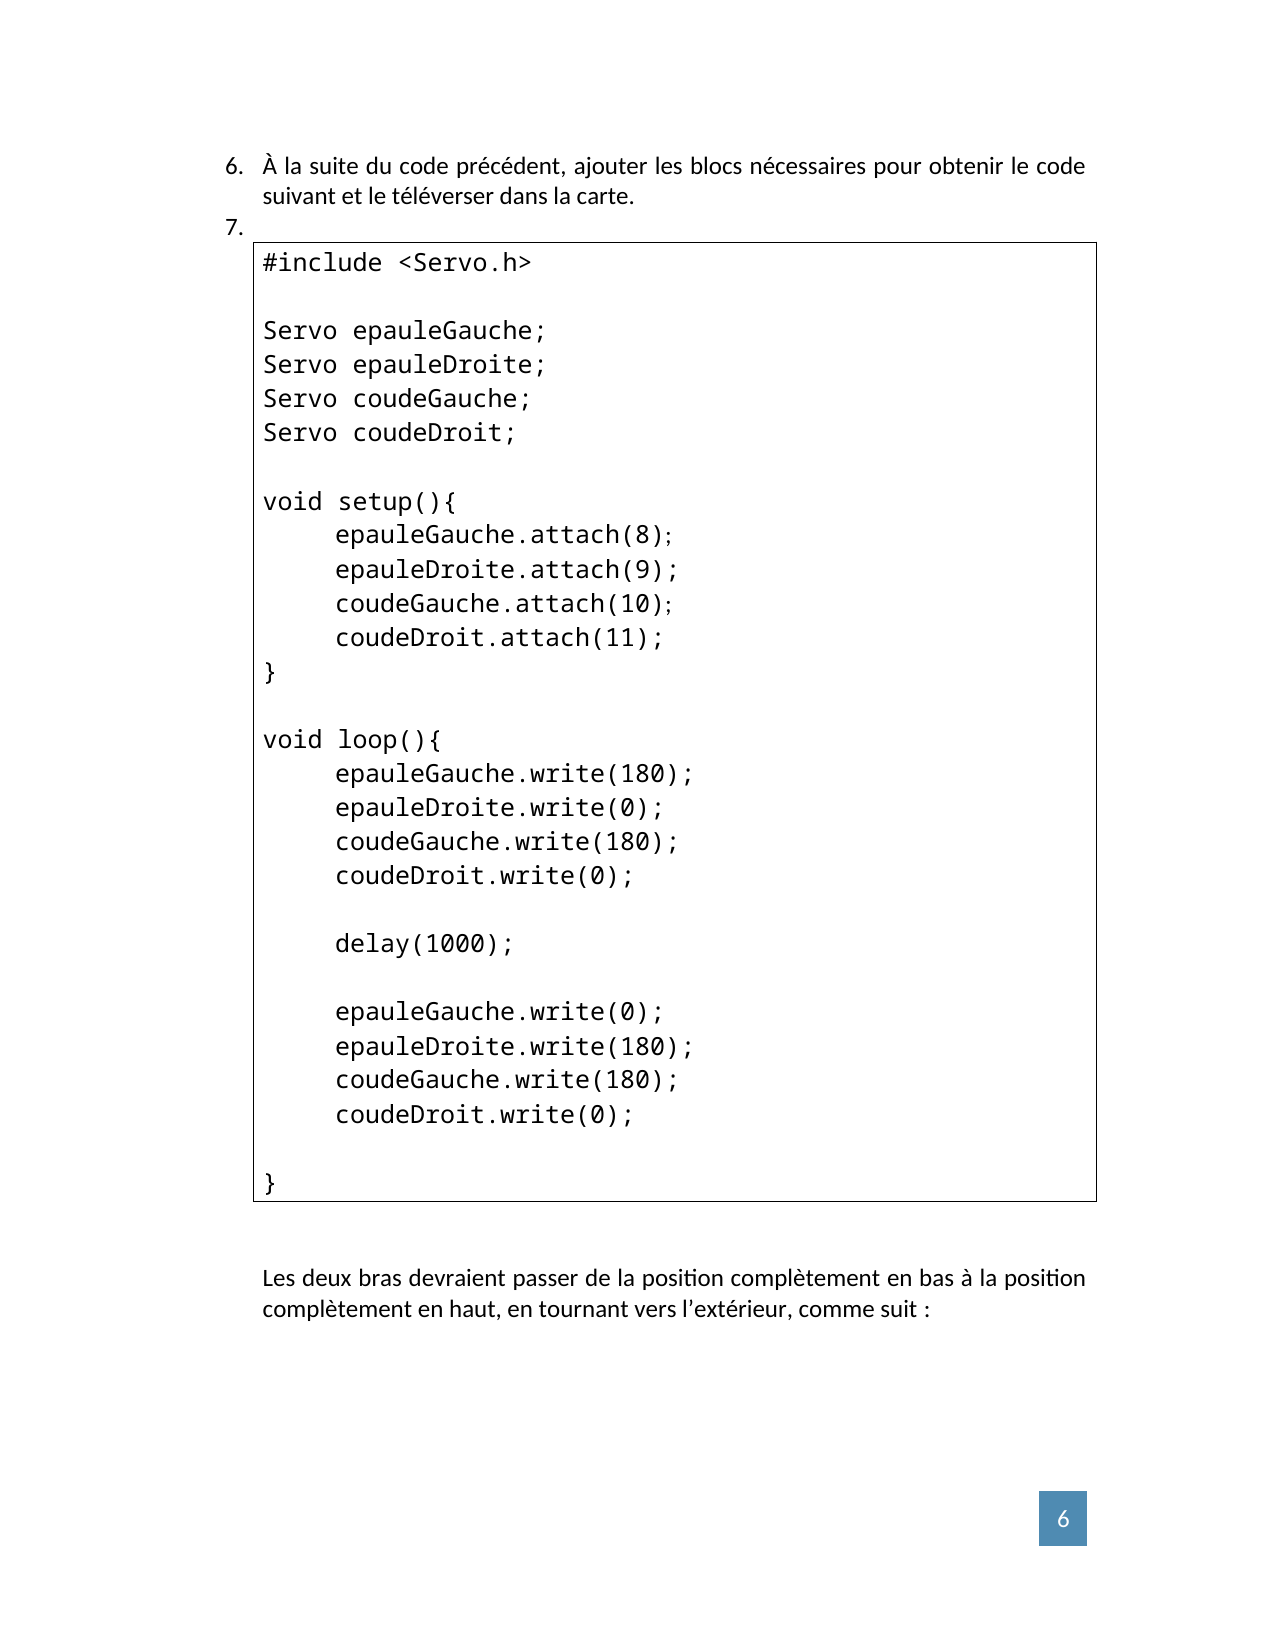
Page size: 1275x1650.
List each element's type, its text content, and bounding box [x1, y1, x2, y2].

text coudeGauche.write(180); [254, 1059, 1096, 1093]
list Les deux bras devraient passer de la position complètement en bas à la position complètement en haut, en tournant vers l’extérieur, comme suit : [262, 1263, 1087, 1324]
text epauleDroite.attach(9); [254, 548, 1096, 582]
text Servo coudeGauche; [254, 378, 1096, 412]
text epauleDroite.write(180); [254, 1025, 1096, 1059]
text Servo epauleGauche; [254, 310, 1096, 344]
text epauleGauche.write(0); [254, 991, 1096, 1025]
text coudeDroit.attach(11); [254, 616, 1096, 650]
text epauleGauche.attach(8); [254, 514, 1096, 548]
text } [254, 650, 1096, 687]
text void loop(){ [254, 718, 1096, 752]
text epauleGauche.write(180); [254, 752, 1096, 787]
text } [254, 1161, 1096, 1201]
list À la suite du code précédent, ajouter les blocs nécessaires pour obtenir le code suivant et le téléverser dans la carte. [225, 150, 1087, 211]
text Servo coudeDroit; [254, 412, 1096, 449]
text coudeGauche.attach(10); [254, 582, 1096, 616]
text #include <Servo.h> [254, 243, 1096, 279]
text coudeDroit.write(0); [254, 855, 1096, 892]
text coudeDroit.write(0); [254, 1093, 1096, 1130]
text epauleDroite.write(0); [254, 787, 1096, 821]
text Servo epauleDroite; [254, 344, 1096, 378]
text coudeGauche.write(180); [254, 821, 1096, 855]
text delay(1000); [254, 923, 1096, 960]
text void setup(){ [254, 480, 1096, 514]
